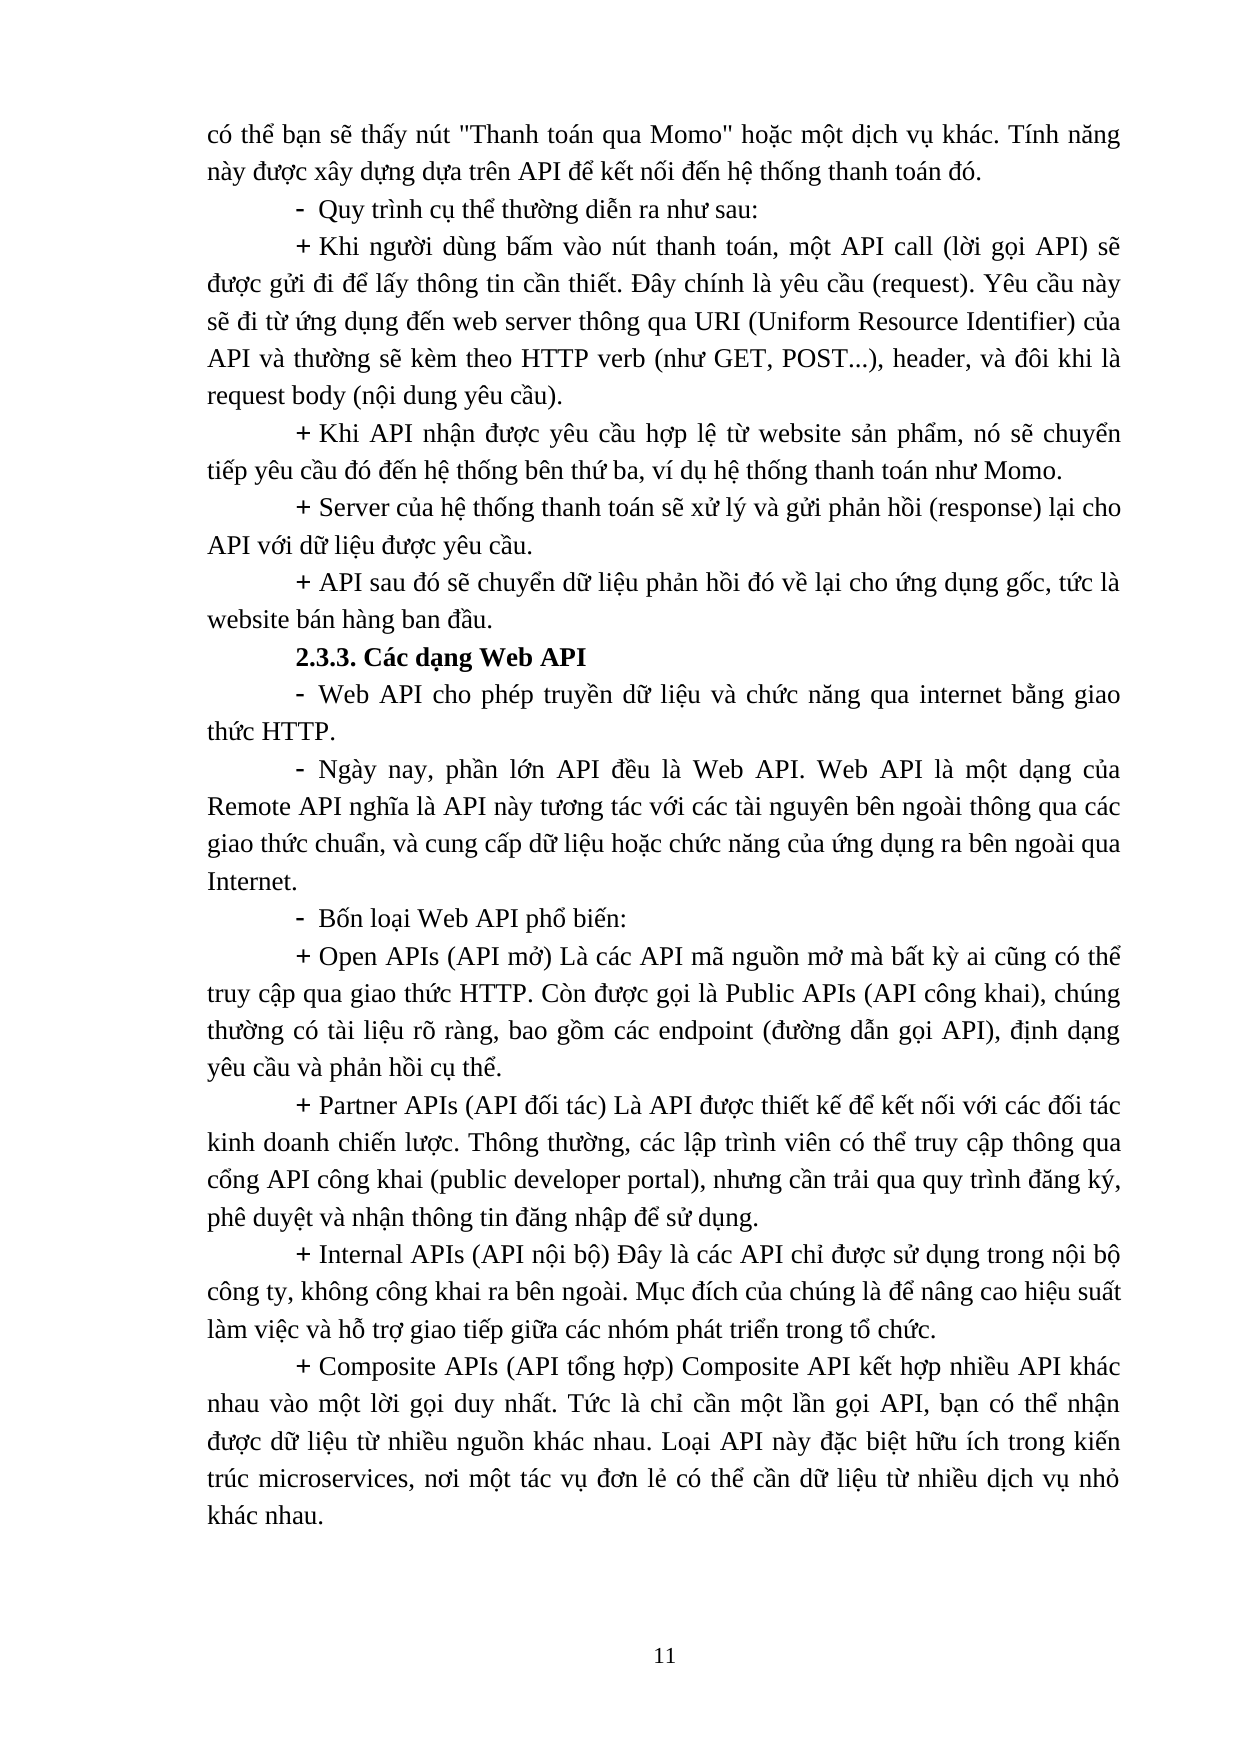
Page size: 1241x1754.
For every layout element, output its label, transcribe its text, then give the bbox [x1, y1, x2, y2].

list Internal APIs (API nội bộ) Đây là các API chỉ được sử dụng trong nội bộ công ty, không công khai ra bên ngoài. Mục đích của chúng là để nâng cao hiệu suất làm việc và hỗ trợ giao tiếp giữa các nhóm phát triển trong tổ chức. [207, 1238, 1122, 1344]
list Quy trình cụ thể thường diễn ra như sau: [207, 193, 1122, 224]
list API sau đó sẽ chuyển dữ liệu phản hồi đó về lại cho ứng dụng gốc, tức là website bán hàng ban đầu. [207, 566, 1122, 635]
list Web API cho phép truyền dữ liệu và chức năng qua internet bằng giao thức HTTP. [207, 678, 1122, 747]
list Open APIs (API mở) Là các API mã nguồn mở mà bất kỳ ai cũng có thể truy cập qua giao thức HTTP. Còn được gọi là Public APIs (API công khai), chúng thường có tài liệu rõ ràng, bao gồm các endpoint (đường dẫn gọi API), định dạng yêu cầu và phản hồi cụ thể. [207, 939, 1122, 1083]
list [207, 118, 1122, 187]
list Partner APIs (API đối tác) Là API được thiết kế để kết nối với các đối tác kinh doanh chiến lược. Thông thường, các lập trình viên có thể truy cập thông qua cổng API công khai (public developer portal), nhưng cần trải qua quy trình đăng ký, phê duyệt và nhận thông tin đăng nhập để sử dụng. [207, 1089, 1122, 1232]
list Các dạng Web API [207, 641, 1122, 672]
list Composite APIs (API tổng hợp) Composite API kết hợp nhiều API khác nhau vào một lời gọi duy nhất. Tức là chỉ cần một lần gọi API, bạn có thể nhận được dữ liệu từ nhiều nguồn khác nhau. Loại API này đặc biệt hữu ích trong kiến trúc microservices, nơi một tác vụ đơn lẻ có thể cần dữ liệu từ nhiều dịch vụ nhỏ khác nhau. [207, 1350, 1122, 1531]
list Server của hệ thống thanh toán sẽ xử lý và gửi phản hồi (response) lại cho API với dữ liệu được yêu cầu. [207, 491, 1122, 560]
list Bốn loại Web API phổ biến: [207, 902, 1122, 933]
list Khi người dùng bấm vào nút thanh toán, một API call (lời gọi API) sẽ được gửi đi để lấy thông tin cần thiết. Đây chính là yêu cầu (request). Yêu cầu này sẽ đi từ ứng dụng đến web server thông qua URI (Uniform Resource Identifier) của API và thường sẽ kèm theo HTTP verb (như GET, POST...), header, và đôi khi là request body (nội dung yêu cầu). [207, 230, 1122, 411]
list Khi API nhận được yêu cầu hợp lệ từ website sản phẩm, nó sẽ chuyển tiếp yêu cầu đó đến hệ thống bên thứ ba, ví dụ hệ thống thanh toán như Momo. [207, 417, 1122, 485]
list Ngày nay, phần lớn API đều là Web API. Web API là một dạng của Remote API nghĩa là API này tương tác với các tài nguyên bên ngoài thông qua các giao thức chuẩn, và cung cấp dữ liệu hoặc chức năng của ứng dụng ra bên ngoài qua Internet. [207, 753, 1122, 896]
